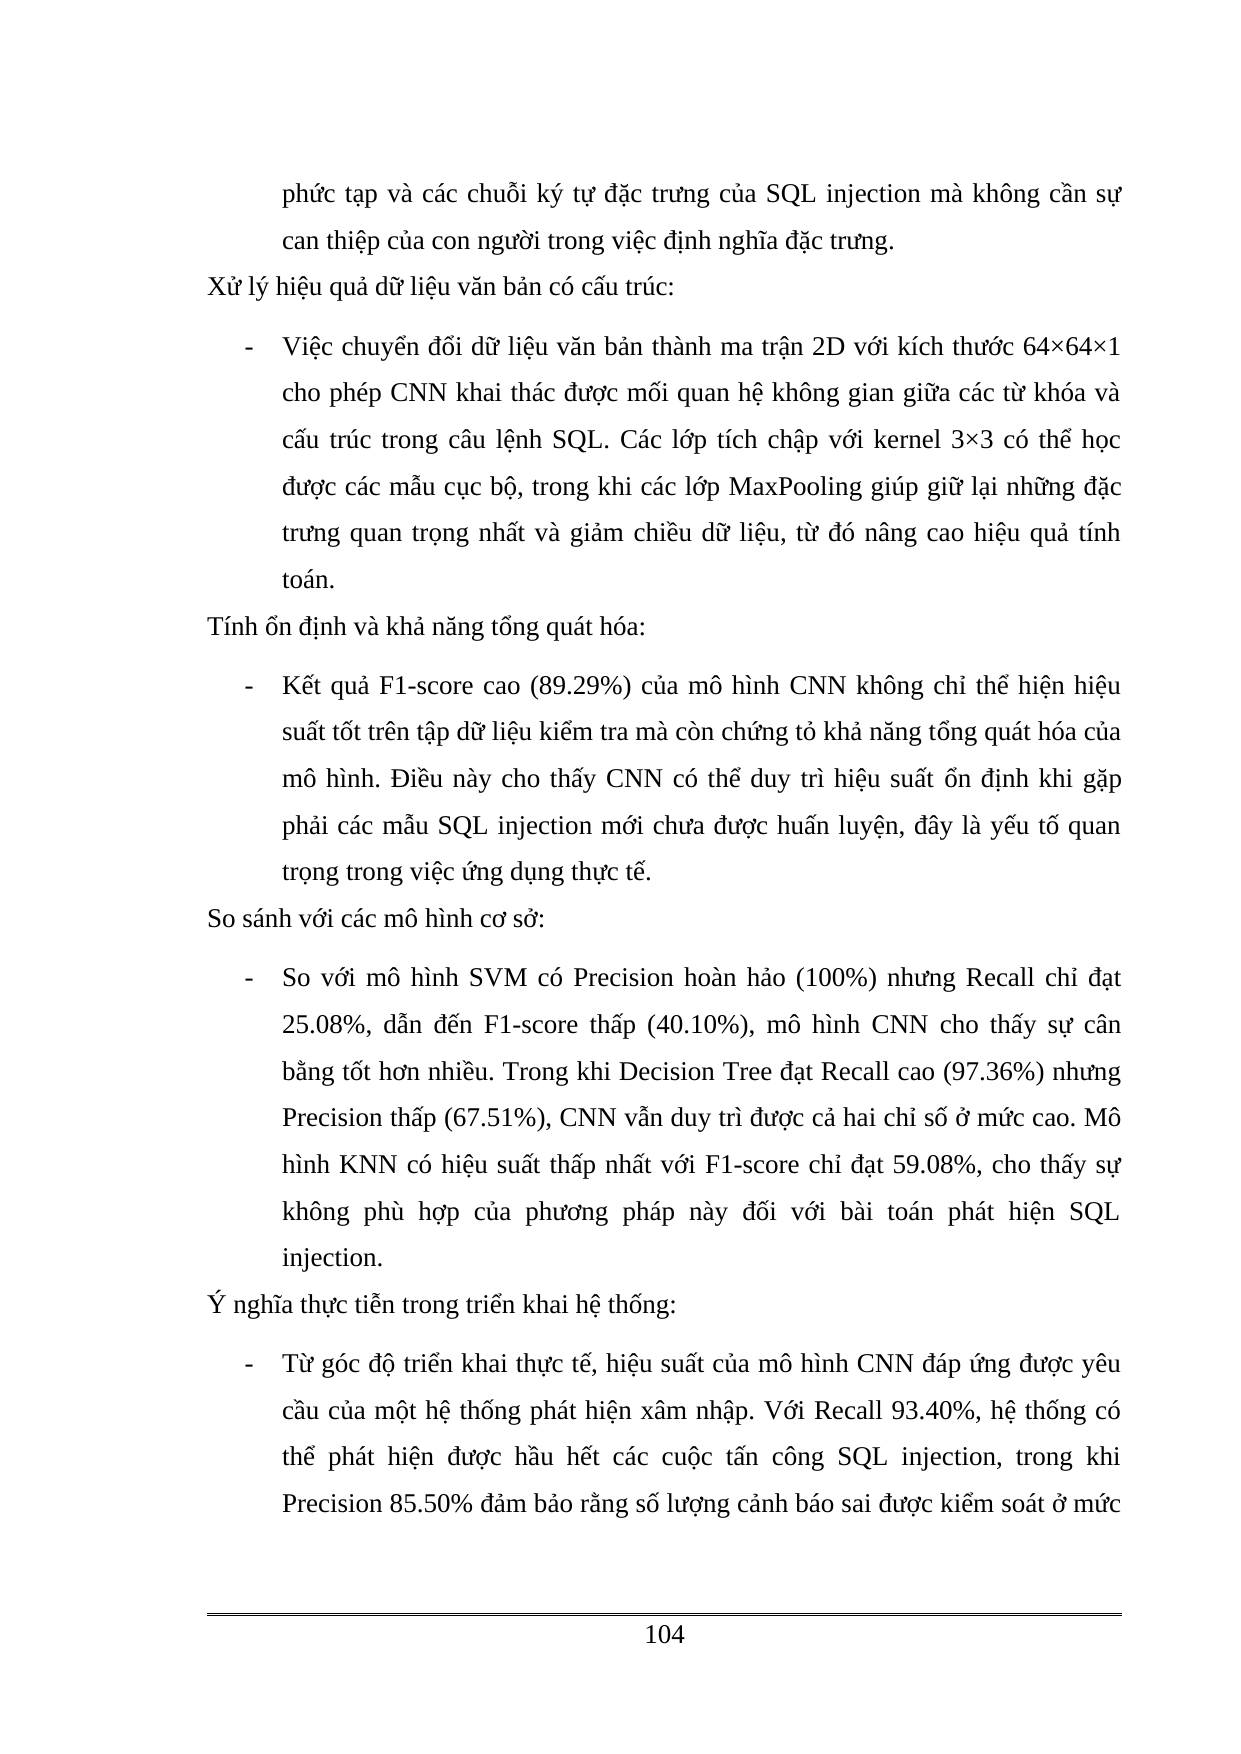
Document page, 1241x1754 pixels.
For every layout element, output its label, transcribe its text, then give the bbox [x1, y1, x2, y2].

list Việc chuyển đổi dữ liệu văn bản thành ma trận 2D với kích thước 64×64×1 cho phép CNN khai thác được mối quan hệ không gian giữa các từ khóa và cấu trúc trong câu lệnh SQL. Các lớp tích chập với kernel 3×3 có thể học được các mẫu cục bộ, trong khi các lớp MaxPooling giúp giữ lại những đặc trưng quan trọng nhất và giảm chiều dữ liệu, từ đó nâng cao hiệu quả tính toán. [244, 330, 1122, 594]
text Tính ổn định và khả năng tổng quát hóa: [207, 610, 1122, 641]
list Kết quả F1-score cao (89.29%) của mô hình CNN không chỉ thể hiện hiệu suất tốt trên tập dữ liệu kiểm tra mà còn chứng tỏ khả năng tổng quát hóa của mô hình. Điều này cho thấy CNN có thể duy trì hiệu suất ổn định khi gặp phải các mẫu SQL injection mới chưa được huấn luyện, đây là yếu tố quan trọng trong việc ứng dụng thực tế. [244, 669, 1122, 887]
text Xử lý hiệu quả dữ liệu văn bản có cấu trúc: [207, 271, 1122, 302]
text Ý nghĩa thực tiễn trong triển khai hệ thống: [207, 1288, 1122, 1319]
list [244, 177, 1122, 255]
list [244, 1347, 1122, 1518]
list So với mô hình SVM có Precision hoàn hảo (100%) nhưng Recall chỉ đạt 25.08%, dẫn đến F1-score thấp (40.10%), mô hình CNN cho thấy sự cân bằng tốt hơn nhiều. Trong khi Decision Tree đạt Recall cao (97.36%) nhưng Precision thấp (67.51%), CNN vẫn duy trì được cả hai chỉ số ở mức cao. Mô hình KNN có hiệu suất thấp nhất với F1-score chỉ đạt 59.08%, cho thấy sự không phù hợp của phương pháp này đối với bài toán phát hiện SQL injection. [244, 961, 1122, 1272]
text So sánh với các mô hình cơ sở: [207, 902, 1122, 933]
